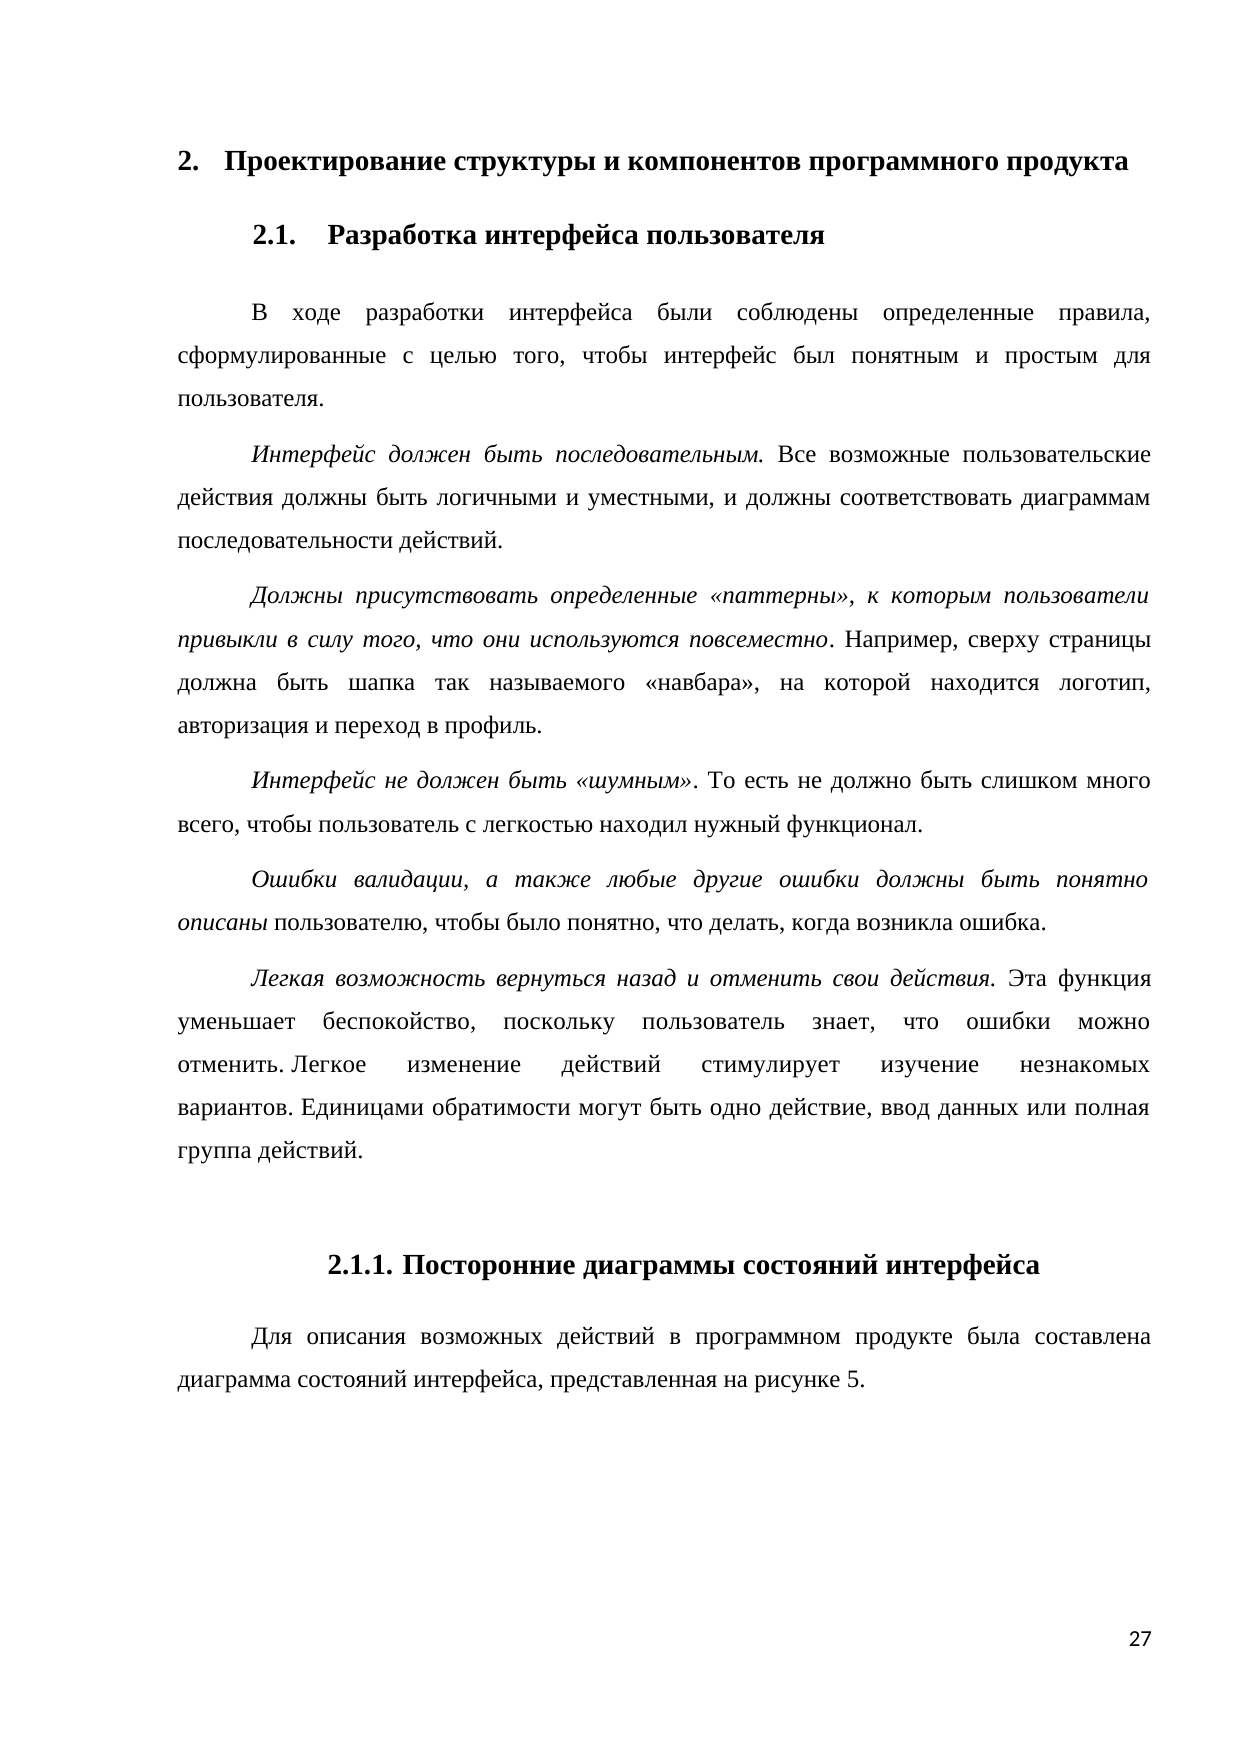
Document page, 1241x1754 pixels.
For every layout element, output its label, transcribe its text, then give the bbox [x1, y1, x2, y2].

text Легкая возможность вернуться назад и отменить свои действия. Эта функция уменьшает беспокойство, поскольку пользователь знает, что ошибки можно отменить. Легкое изменение действий стимулирует изучение незнакомых вариантов. Единицами обратимости могут быть одно действие, ввод данных или полная группа действий. [177, 1121, 1152, 1164]
text В ходе разработки интерфейса были соблюдены определенные правила, сформулированные с целью того, чтобы интерфейс был понятным и простым для пользователя. [177, 297, 1152, 412]
text Интерфейс не должен быть «шумным». То есть не должно быть слишком много всего, чтобы пользователь с легкостью находил нужный функционал. [177, 766, 1152, 837]
text Ошибки валидации, а также любые другие ошибки должны быть понятно описаны пользователю, чтобы было понятно, что делать, когда возникла ошибка. [177, 864, 1152, 936]
subtitle Проектирование структуры и компонентов программного продукта [177, 143, 1152, 177]
text Для описания возможных действий в программном продукте была составлена диаграмма состояний интерфейса, представленная на рисунке 5. [177, 1321, 1152, 1393]
subtitle Разработка интерфейса пользователя [252, 217, 1152, 251]
text Должны присутствовать определенные «паттерны», к которым пользователи привыкли в силу того, что они используются повсеместно. Например, сверху страницы должна быть шапка так называемого «навбара», на которой находится логотип, авторизация и переход в профиль. [177, 581, 1152, 739]
text Легкая возможность вернуться назад и отменить свои действия. Эта функция уменьшает беспокойство, поскольку пользователь знает, что ошибки можно отменить. Легкое изменение действий стимулирует изучение незнакомых вариантов. Единицами обратимости могут быть одно действие, ввод данных или полная группа действий. [177, 1035, 1152, 1093]
text Легкая возможность вернуться назад и отменить свои действия. Эта функция уменьшает беспокойство, поскольку пользователь знает, что ошибки можно отменить. Легкое изменение действий стимулирует изучение незнакомых вариантов. Единицами обратимости могут быть одно действие, ввод данных или полная группа действий. [177, 963, 1152, 1006]
subtitle Посторонние диаграммы состояний интерфейса [327, 1247, 1152, 1280]
text Интерфейс должен быть последовательным. Все возможные пользовательские действия должны быть логичными и уместными, и должны соответствовать диаграммам последовательности действий. [177, 439, 1152, 554]
